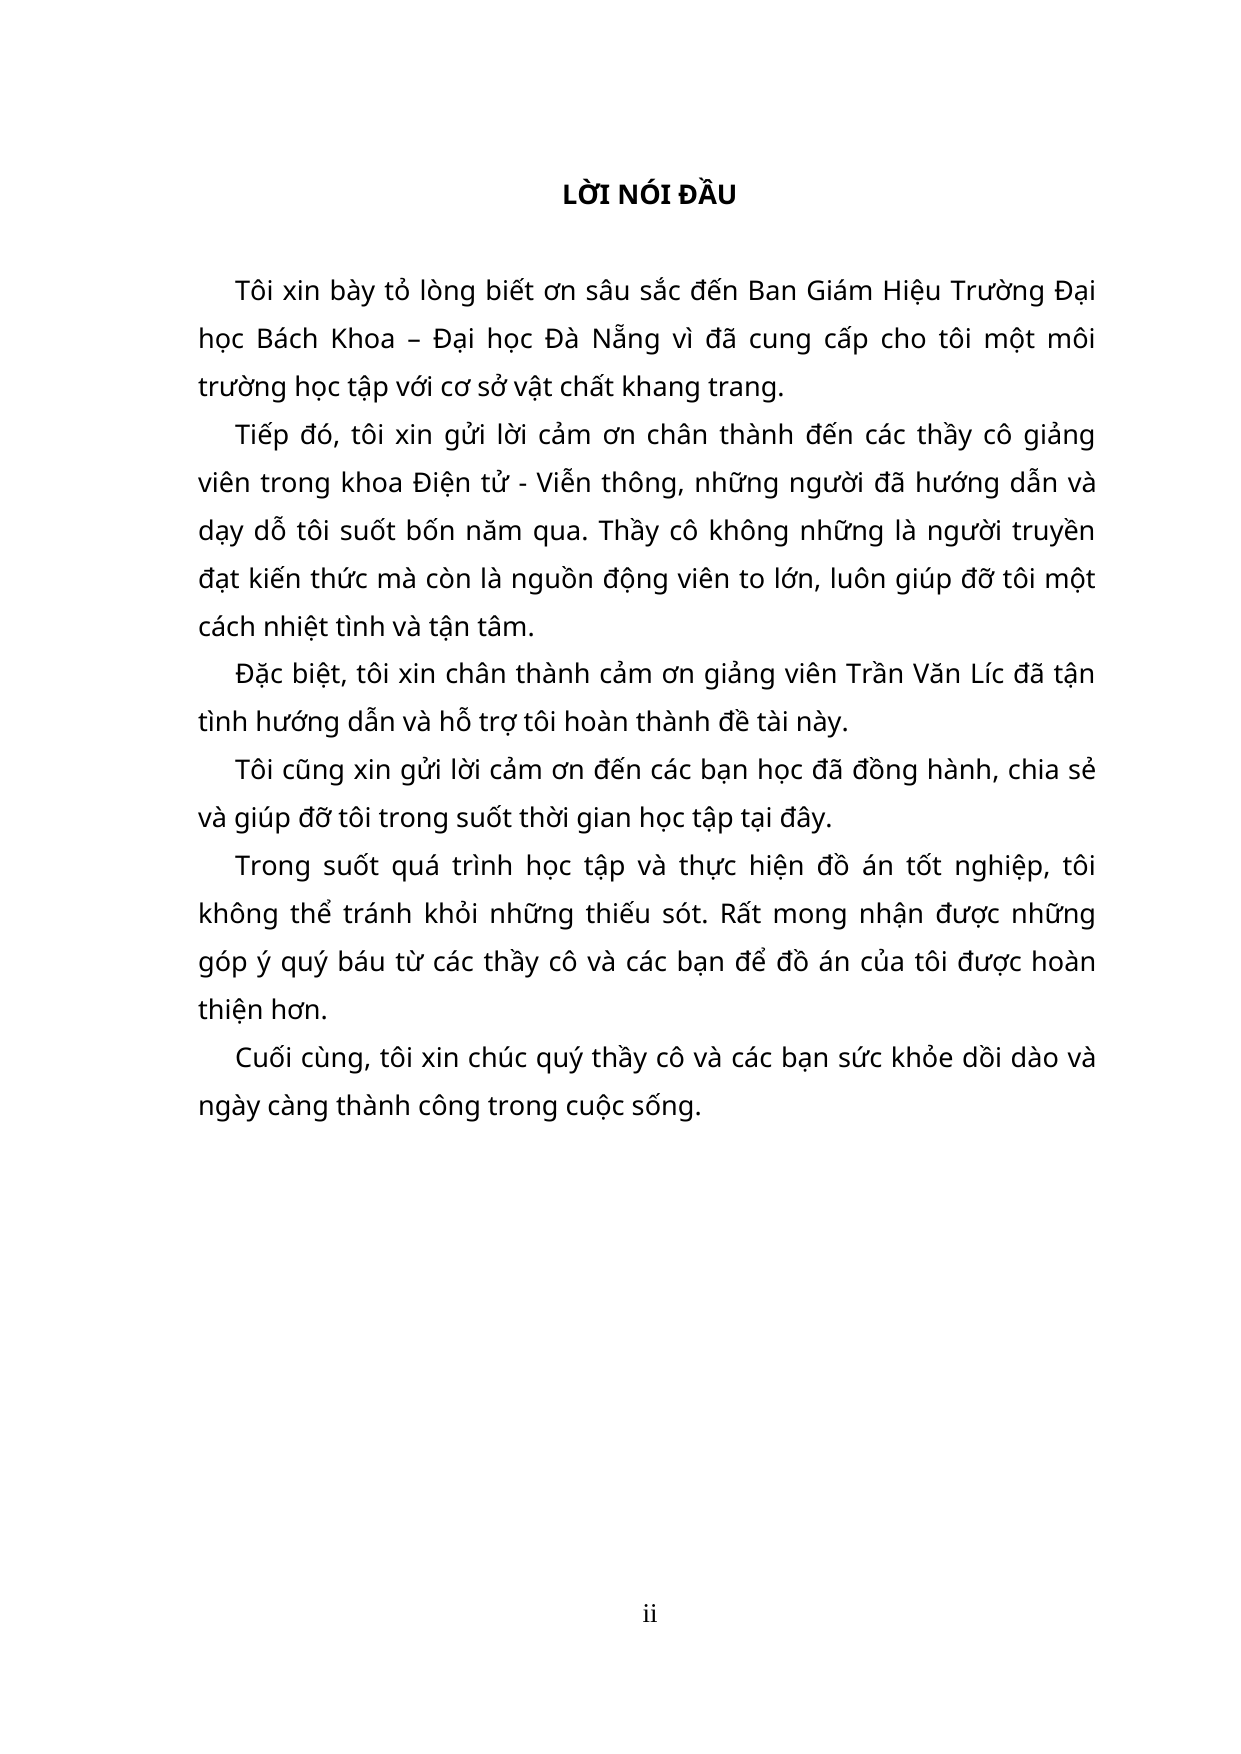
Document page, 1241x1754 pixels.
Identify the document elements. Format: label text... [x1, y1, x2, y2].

text Tôi xin bày tỏ lòng biết ơn sâu sắc đến Ban Giám Hiệu Trường Đại học Bách Khoa – Đại học Đà Nẵng vì đã cung cấp cho tôi một môi trường học tập với cơ sở vật chất khang trang. [198, 272, 1097, 404]
text Tôi cũng xin gửi lời cảm ơn đến các bạn học đã đồng hành, chia sẻ và giúp đỡ tôi trong suốt thời gian học tập tại đây. [198, 751, 1097, 836]
text Đặc biệt, tôi xin chân thành cảm ơn giảng viên Trần Văn Líc đã tận tình hướng dẫn và hỗ trợ tôi hoàn thành đề tài này. [198, 655, 1097, 740]
text Tiếp đó, tôi xin gửi lời cảm ơn chân thành đến các thầy cô giảng viên trong khoa Điện tử - Viễn thông, những người đã hướng dẫn và dạy dỗ tôi suốt bốn năm qua. Thầy cô không những là người truyền đạt kiến thức mà còn là nguồn động viên to lớn, luôn giúp đỡ tôi một cách nhiệt tình và tận tâm. [198, 415, 1097, 644]
subtitle LỜI NÓI ĐẦU [177, 176, 1122, 213]
text Cuối cùng, tôi xin chúc quý thầy cô và các bạn sức khỏe dồi dào và ngày càng thành công trong cuộc sống. [198, 1038, 1097, 1123]
text Trong suốt quá trình học tập và thực hiện đồ án tốt nghiệp, tôi không thể tránh khỏi những thiếu sót. Rất mong nhận được những góp ý quý báu từ các thầy cô và các bạn để đồ án của tôi được hoàn thiện hơn. [198, 847, 1097, 1027]
